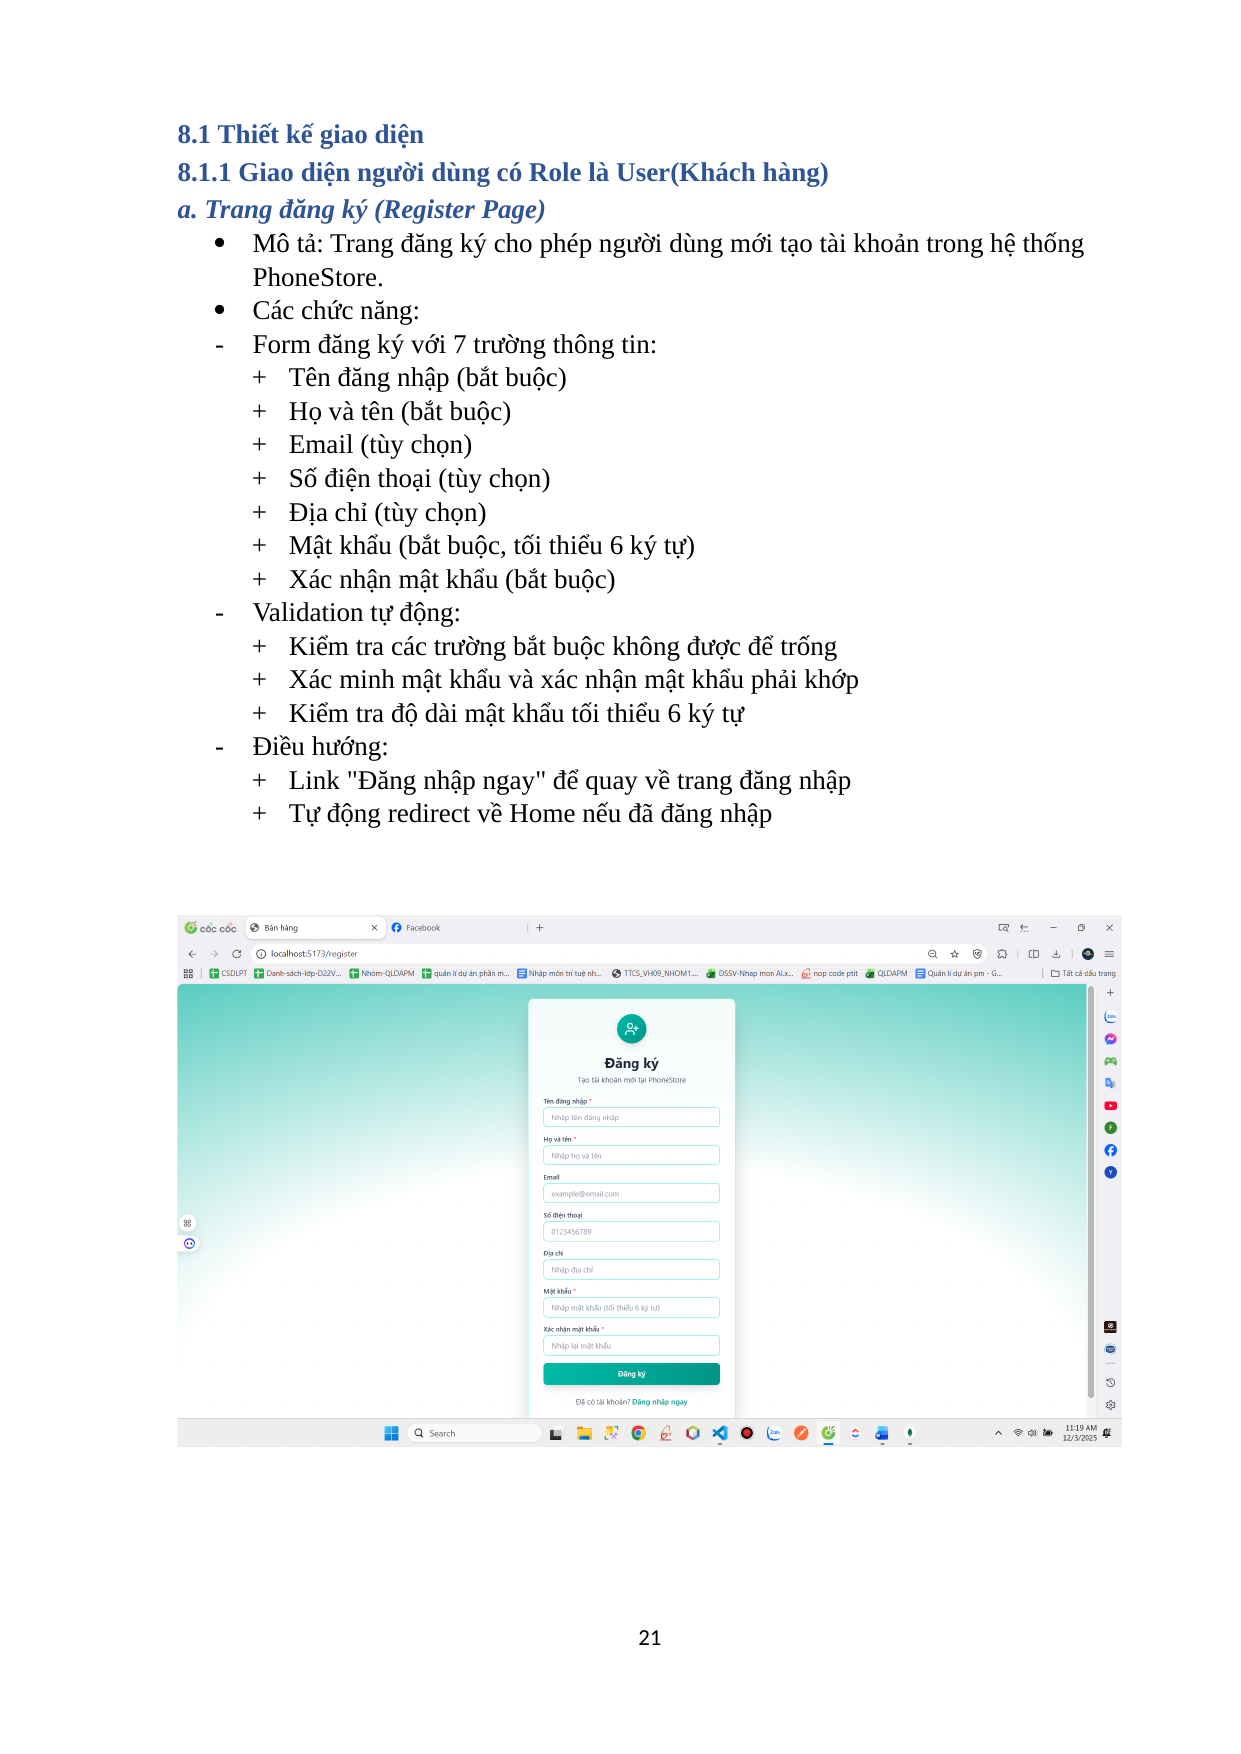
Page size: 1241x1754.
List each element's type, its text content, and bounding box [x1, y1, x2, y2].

list Form đăng ký với 7 trường thông tin: [215, 328, 1122, 359]
subtitle 8.1.1 Giao diện người dùng có Role là User(Khách hàng) [177, 156, 1122, 187]
list Email (tùy chọn) [252, 429, 1122, 460]
subtitle 8.1 Thiết kế giao diện [177, 118, 1122, 149]
list Kiểm tra các trường bắt buộc không được để trống [252, 630, 1122, 661]
list Link "Đăng nhập ngay" để quay về trang đăng nhập [252, 764, 1122, 795]
list Số điện thoại (tùy chọn) [252, 462, 1122, 493]
list Điều hướng: [215, 731, 1122, 762]
list Mật khẩu (bắt buộc, tối thiểu 6 ký tự) [252, 529, 1122, 560]
list Tự động redirect về Home nếu đã đăng nhập [252, 798, 1122, 829]
list Các chức năng: [215, 294, 1122, 326]
list Validation tự động: [215, 596, 1122, 627]
list Mô tả: Trang đăng ký cho phép người dùng mới tạo tài khoản trong hệ thống PhoneStore. [215, 227, 1122, 292]
list Kiểm tra độ dài mật khẩu tối thiểu 6 ký tự [252, 697, 1122, 728]
picture [177, 915, 1123, 1447]
list Địa chỉ (tùy chọn) [252, 496, 1122, 527]
list Xác nhận mật khẩu (bắt buộc) [252, 563, 1122, 594]
subtitle a. Trang đăng ký (Register Page) [177, 193, 1122, 225]
list Họ và tên (bắt buộc) [252, 395, 1122, 426]
list Tên đăng nhập (bắt buộc) [252, 362, 1122, 393]
list Xác minh mật khẩu và xác nhận mật khẩu phải khớp [252, 663, 1122, 694]
